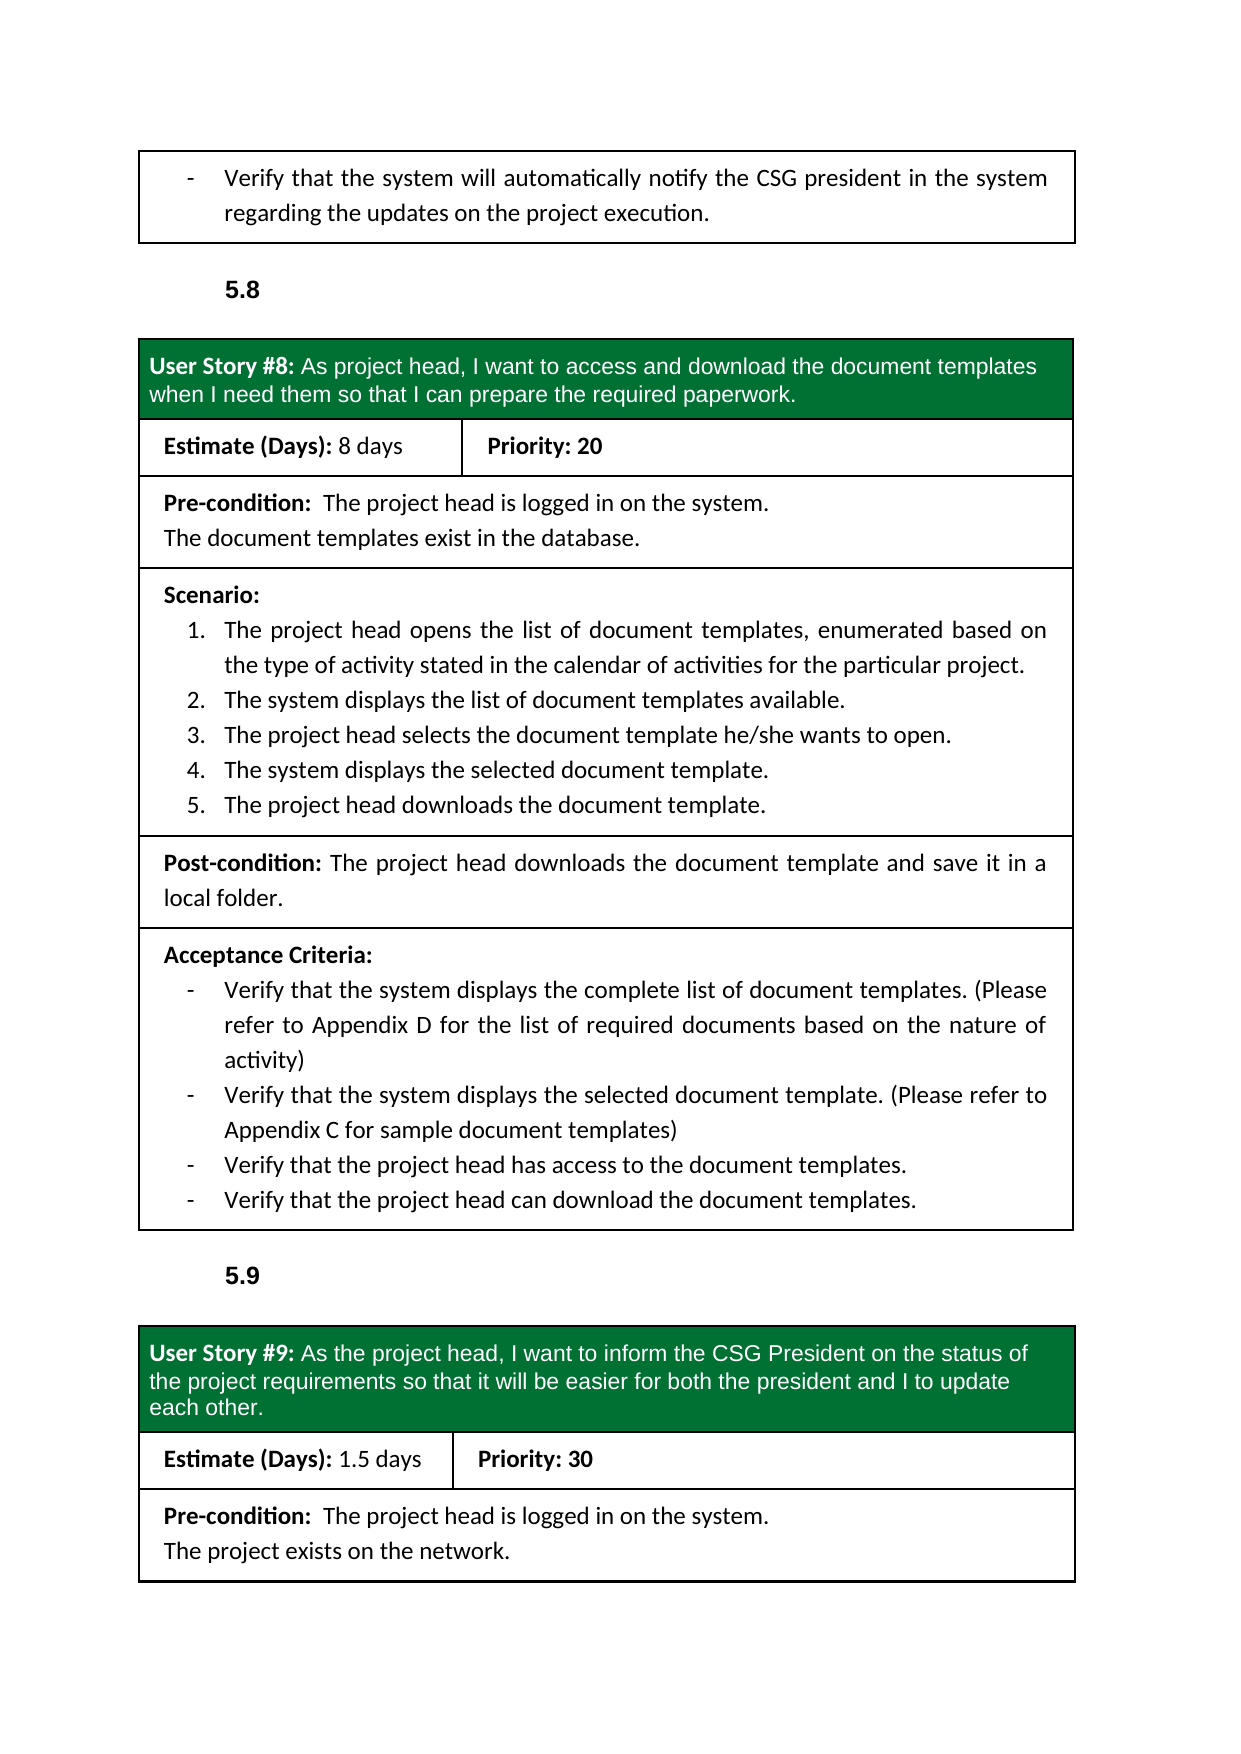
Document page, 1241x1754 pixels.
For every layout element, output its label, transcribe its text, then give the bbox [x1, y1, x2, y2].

table_cell Post-condition: The project head downloads the document template and save it in a local folder. [140, 837, 1072, 927]
table_header User Story #9: As the project head, I want to inform the CSG President on the status of the project requirements so that it will be easier for both the president and I to update each other. [140, 1327, 1074, 1431]
table_cell Pre-condition: The project head is logged in on the system. The project exists on the network. [140, 1490, 1074, 1580]
table_cell Priority: 30 [454, 1433, 1074, 1488]
table_cell Scenario: 1. The project head opens the list of document templates, enumerated based on the type of activity stated in the calendar of activities for the particular project. 2. The system displays the list of document templates available. 3. The project head selects the document template he/she wants to open. 4. The system displays the selected document template. 5. The project head downloads the document template. [140, 569, 1072, 834]
table_cell Priority: 20 [463, 420, 1072, 475]
table_cell Pre-condition: The project head is logged in on the system. The document templates exist in the database. [140, 477, 1072, 567]
table_cell Acceptance Criteria: - Verify that the system displays the complete list of document templates. (Please refer to Appendix D for the list of required documents based on the nature of activity) - Verify that the system displays the selected document template. (Please refer to Appendix C for sample document templates) - Verify that the project head has access to the document templates. - Verify that the project head can download the document templates. [140, 929, 1072, 1229]
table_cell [140, 152, 1074, 242]
table_cell Estimate (Days): 8 days [140, 420, 461, 475]
text 5.8 [150, 274, 1087, 303]
text 5.9 [150, 1261, 1087, 1290]
table_cell Estimate (Days): 1.5 days [140, 1433, 452, 1488]
table_header User Story #8: As project head, I want to access and download the document templates when I need them so that I can prepare the required paperwork. [140, 340, 1072, 418]
